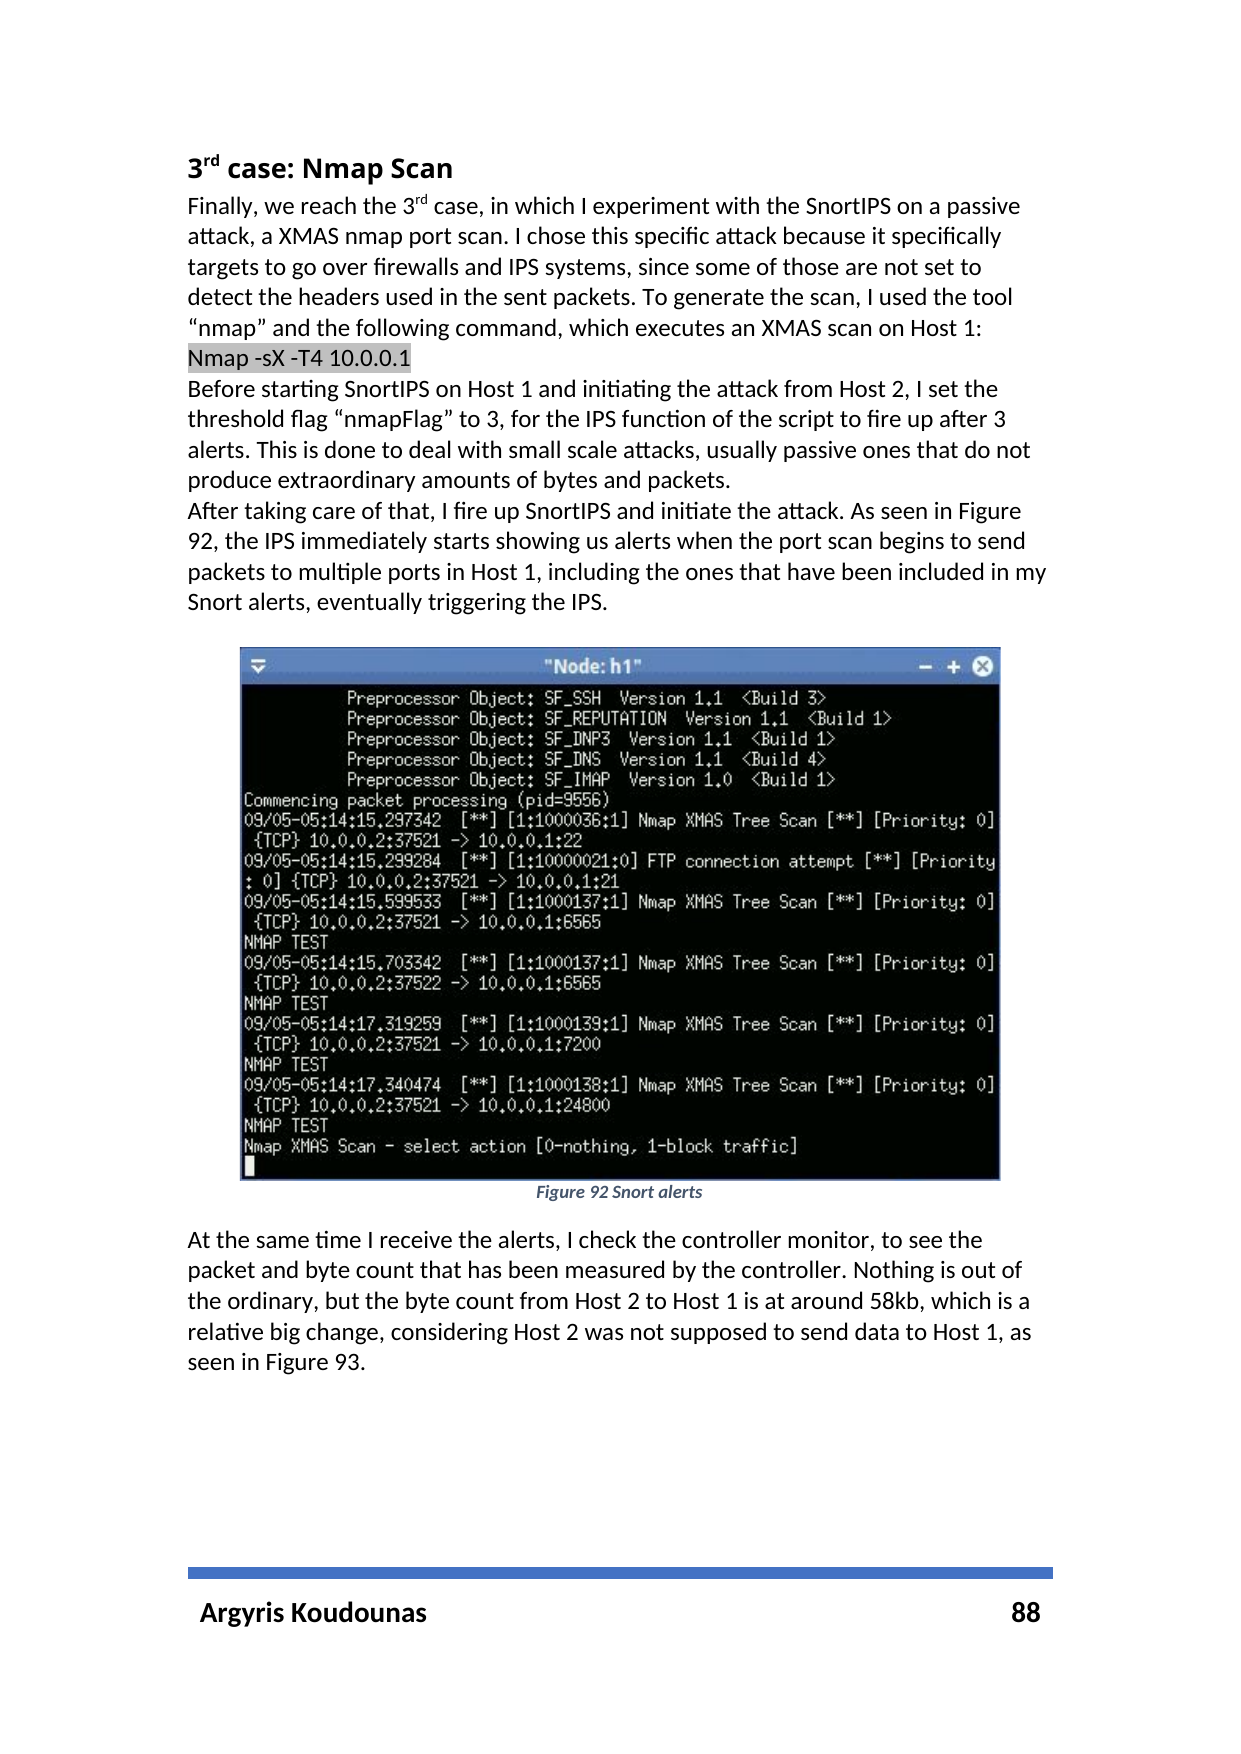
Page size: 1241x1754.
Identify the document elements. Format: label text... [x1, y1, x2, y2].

text After taking care of that, I fire up SnortIPS and initiate the attack. As seen in Figure 92, the IPS immediately starts showing us alerts when the port scan begins to send packets to multiple ports in Host 1, including the ones that have been included in my Snort alerts, eventually triggering the IPS. [187, 495, 1053, 617]
text Figure 92 Snort alerts [187, 1180, 1053, 1203]
subtitle 3rd case: Nmap Scan [187, 150, 1053, 187]
text Before starting SnortIPS on Host 1 and initiating the attack from Host 2, I set the threshold flag “nmapFlag” to 3, for the IPS function of the script to fire up after 3 alerts. This is done to deal with small scale attacks, usually passive ones that do not produce extraordinary amounts of bytes and packets. [187, 373, 1053, 495]
picture [239, 647, 1001, 1181]
text Finally, we reach the 3rd case, in which I experiment with the SnortIPS on a passive attack, a XMAS nmap port scan. I chose this specific attack because it specifically targets to go over firewalls and IPS systems, since some of those are not set to detect the headers used in the sent packets. To generate the scan, I used the tool “nmap” and the following command, which executes an XMAS scan on Host 1: [187, 190, 1053, 342]
text At the same time I receive the alerts, I check the controller monitor, to see the packet and byte count that has been measured by the controller. Nothing is out of the ordinary, but the byte count from Host 2 to Host 1 is at around 58kb, which is a relative big change, considering Host 2 was not supposed to send data to Host 1, as seen in Figure 93. [187, 1224, 1053, 1377]
text Nmap -sX -T4 10.0.0.1 [187, 342, 1053, 373]
